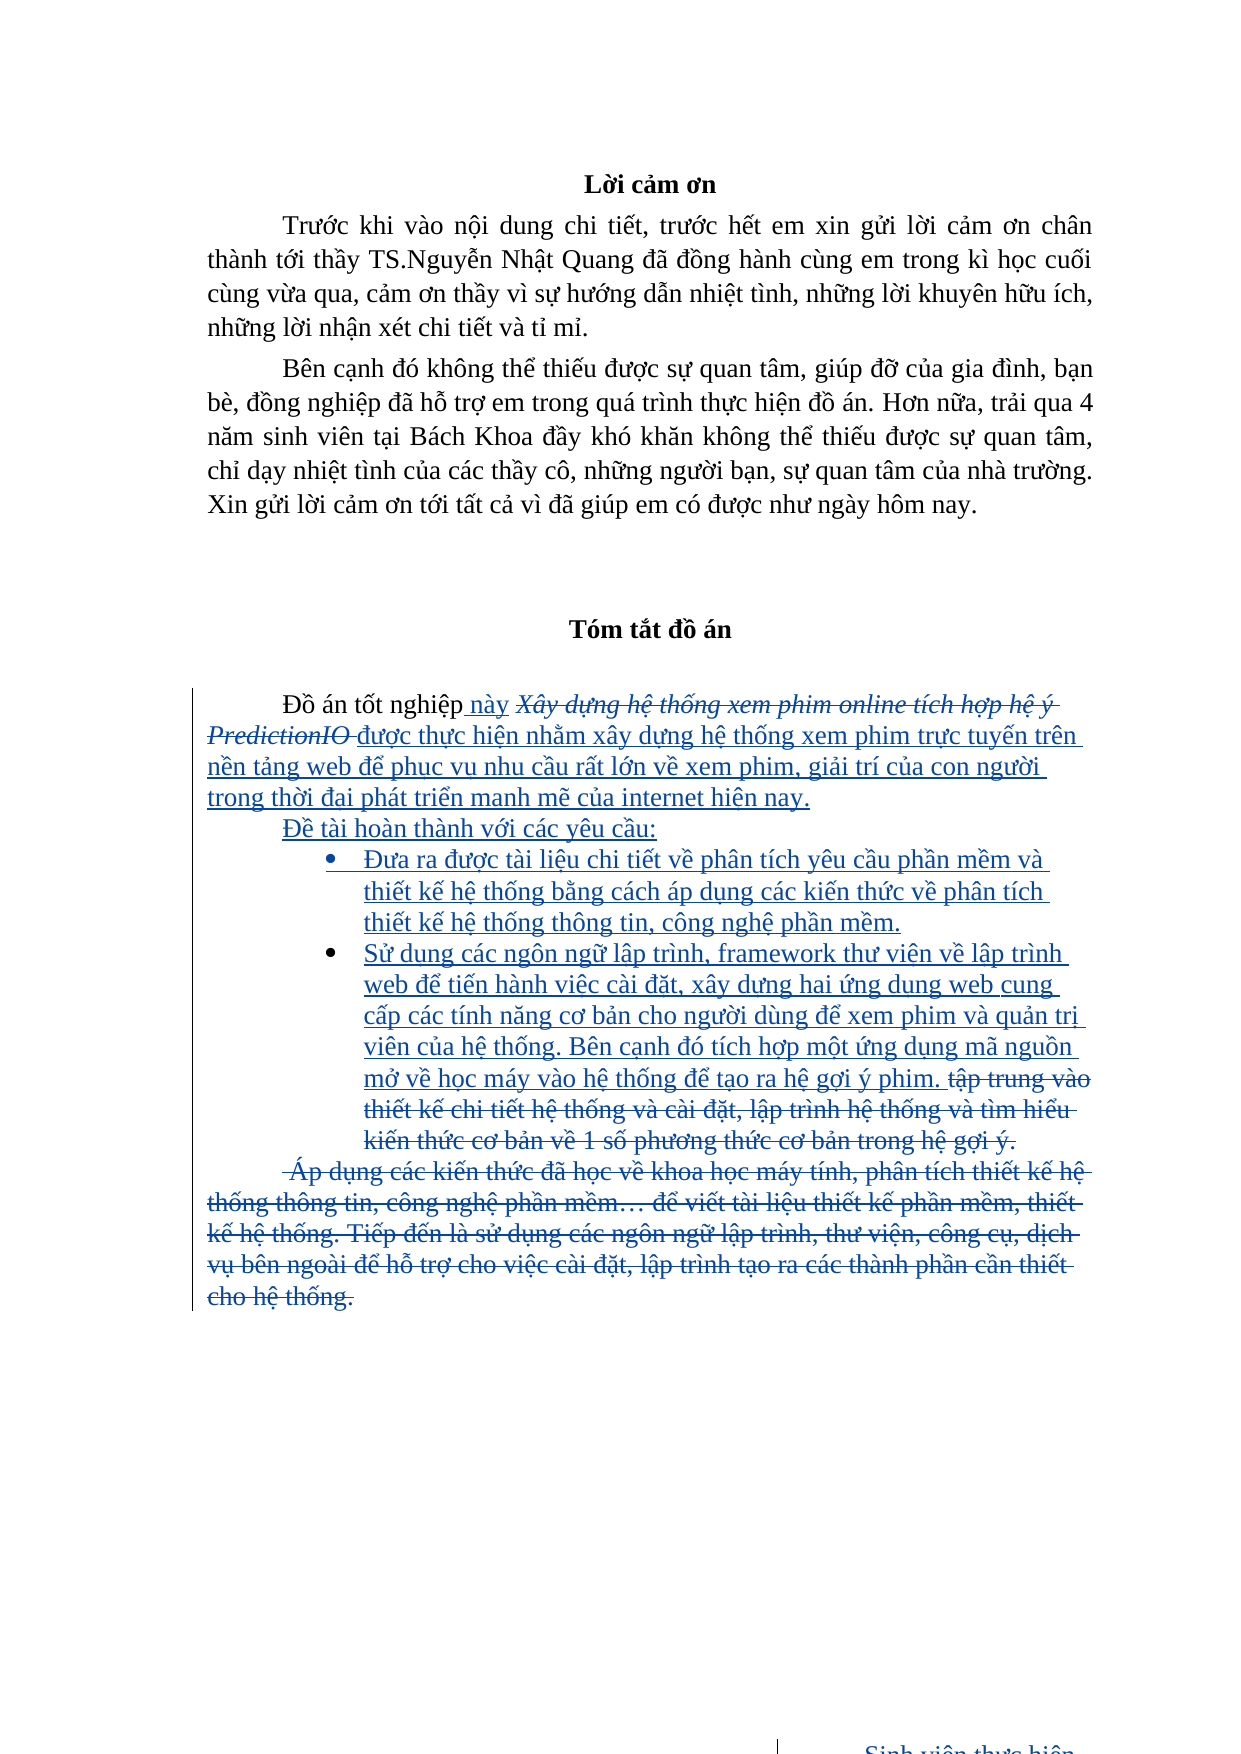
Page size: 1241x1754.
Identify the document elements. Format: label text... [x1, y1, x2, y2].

text Lời cảm ơn [207, 168, 1093, 200]
text Trước khi vào nội dung chi tiết, trước hết em xin gửi lời cảm ơn chân thành tới thầy TS.Nguyễn Nhật Quang đã đồng hành cùng em trong kì học cuối cùng vừa qua, cảm ơn thầy vì sự hướng dẫn nhiệt tình, những lời khuyên hữu ích, những lời nhận xét chi tiết và tỉ mỉ. [207, 209, 1093, 343]
text Bên cạnh đó không thể thiếu được sự quan tâm, giúp đỡ của gia đình, bạn bè, đồng nghiệp đã hỗ trợ em trong quá trình thực hiện đồ án. Hơn nữa, trải qua 4 năm sinh viên tại Bách Khoa đầy khó khăn không thể thiếu được sự quan tâm, chỉ dạy nhiệt tình của các thầy cô, những người bạn, sự quan tâm của nhà trường. Xin gửi lời cảm ơn tới tất cả vì đã giúp em có được như ngày hôm nay. [207, 352, 1093, 520]
text Tóm tắt đồ án [207, 613, 1093, 644]
text Đồ án tốt nghiệp [207, 688, 1093, 812]
